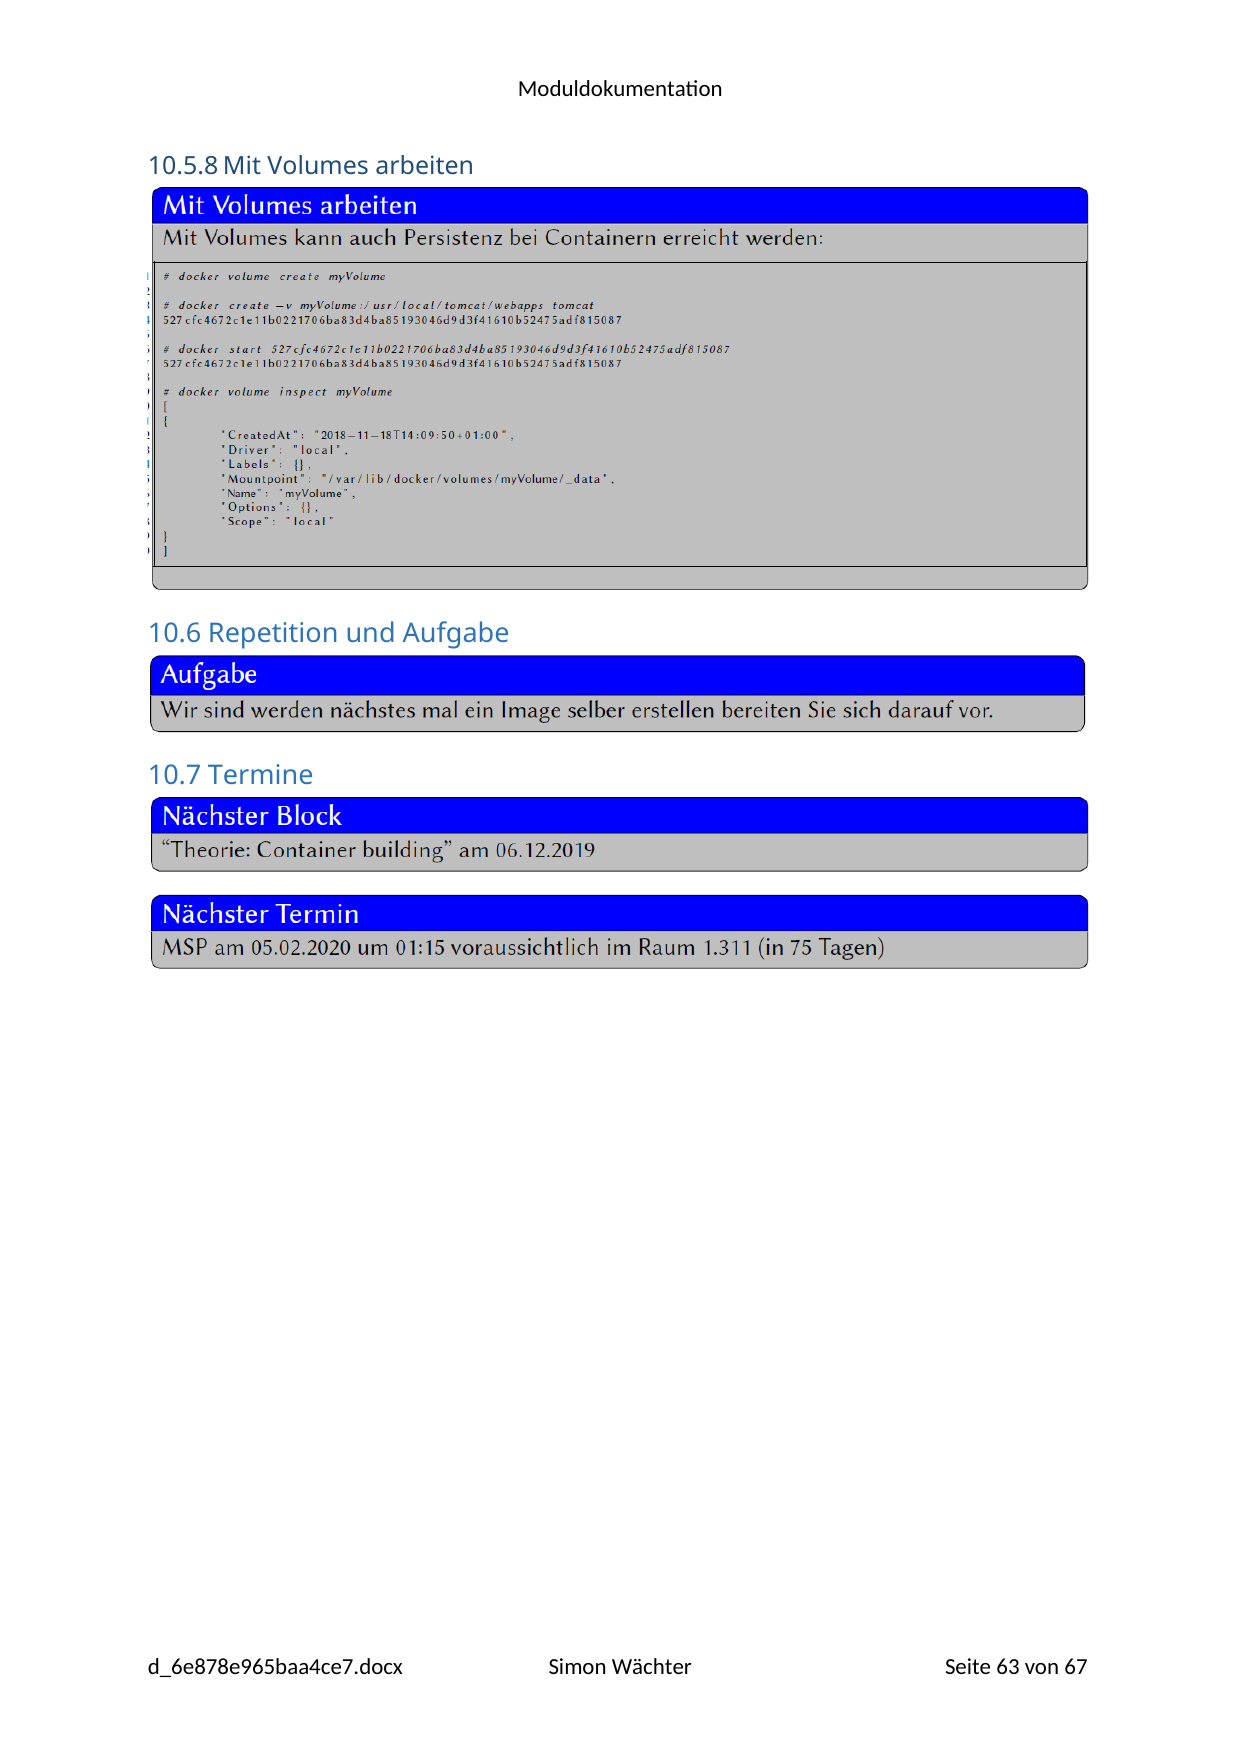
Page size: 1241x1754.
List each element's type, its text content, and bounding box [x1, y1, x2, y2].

picture [147, 795, 1093, 974]
subtitle Termine [148, 755, 1093, 792]
picture [147, 184, 1093, 595]
picture [147, 652, 1093, 737]
subtitle Repetition und Aufgabe [148, 613, 1093, 650]
subtitle Mit Volumes arbeiten [148, 148, 1093, 182]
